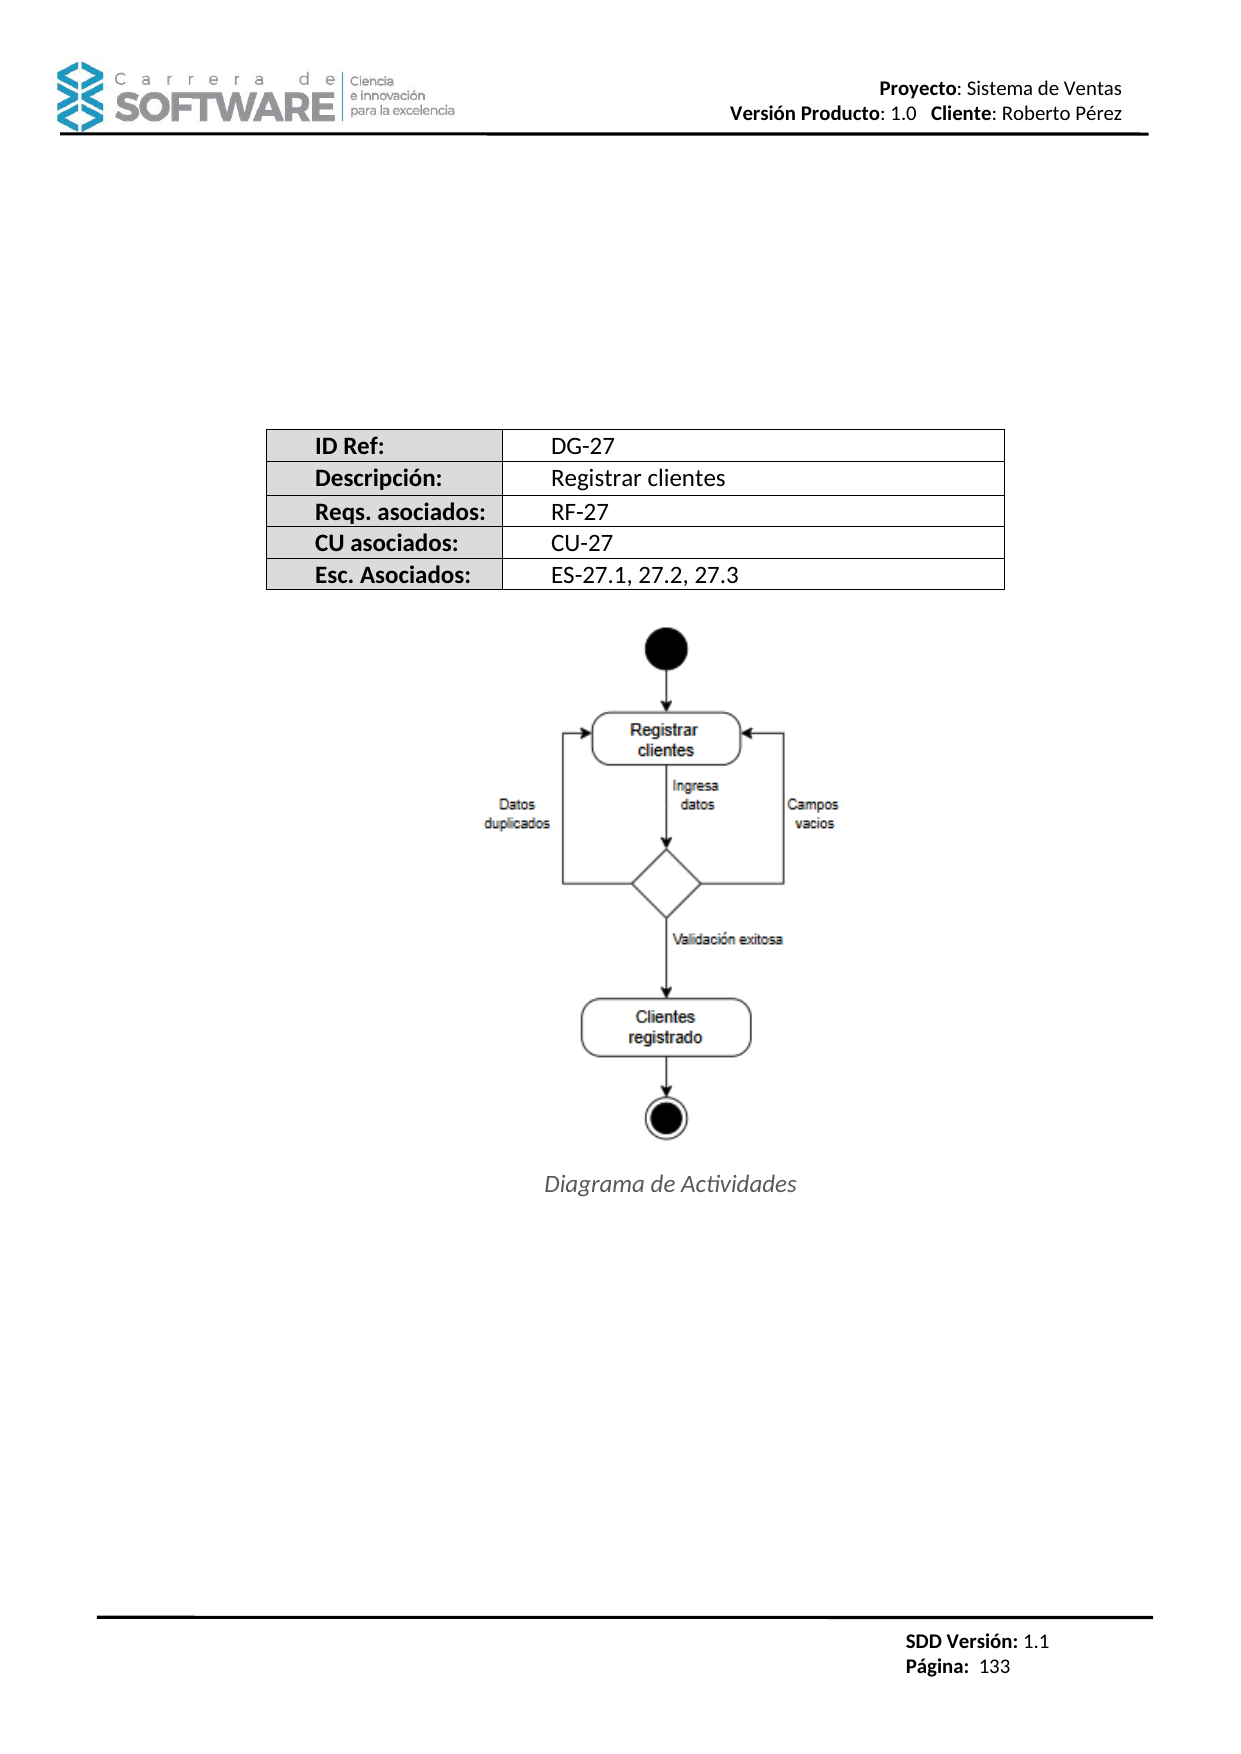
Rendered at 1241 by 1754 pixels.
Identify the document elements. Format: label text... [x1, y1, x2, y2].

table_cell CU-27 [503, 527, 1004, 558]
table_cell Esc. Asociados: [267, 559, 502, 589]
table_cell RF-27 [503, 496, 1004, 526]
table_header DG-27 [503, 430, 1004, 461]
table_cell Descripción: [267, 462, 502, 495]
table_cell Registrar clientes [503, 462, 1004, 495]
text Diagrama de Actividades [222, 1168, 1122, 1199]
table_header ID Ref: [267, 430, 502, 461]
picture [46, 46, 461, 154]
table_cell Reqs. asociados: [267, 496, 502, 526]
picture [437, 621, 871, 1147]
table_cell CU asociados: [267, 527, 502, 558]
table_cell ES-27.1, 27.2, 27.3 [503, 559, 1004, 589]
